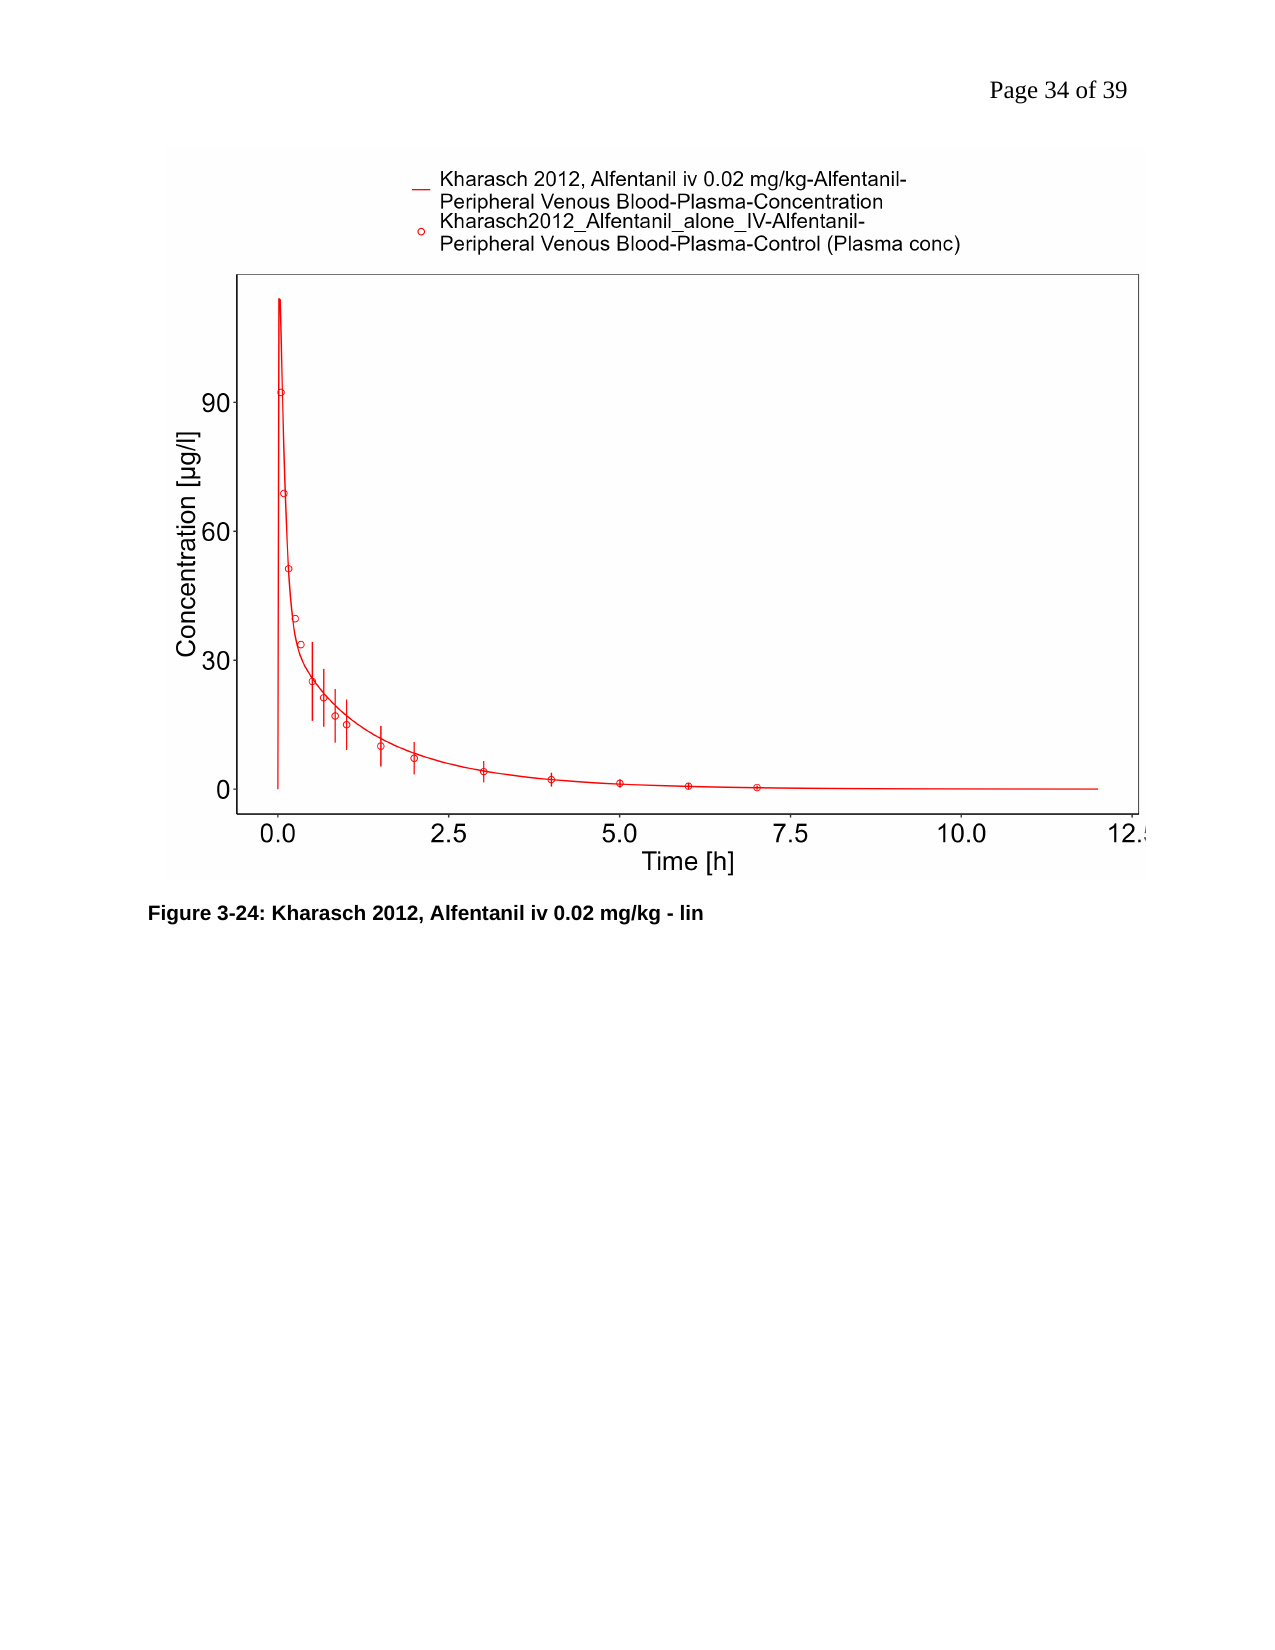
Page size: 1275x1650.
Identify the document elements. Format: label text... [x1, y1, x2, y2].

picture [166, 147, 1146, 880]
text Figure 3-24: Kharasch 2012, Alfentanil iv 0.02 mg/kg - lin [148, 901, 1127, 925]
